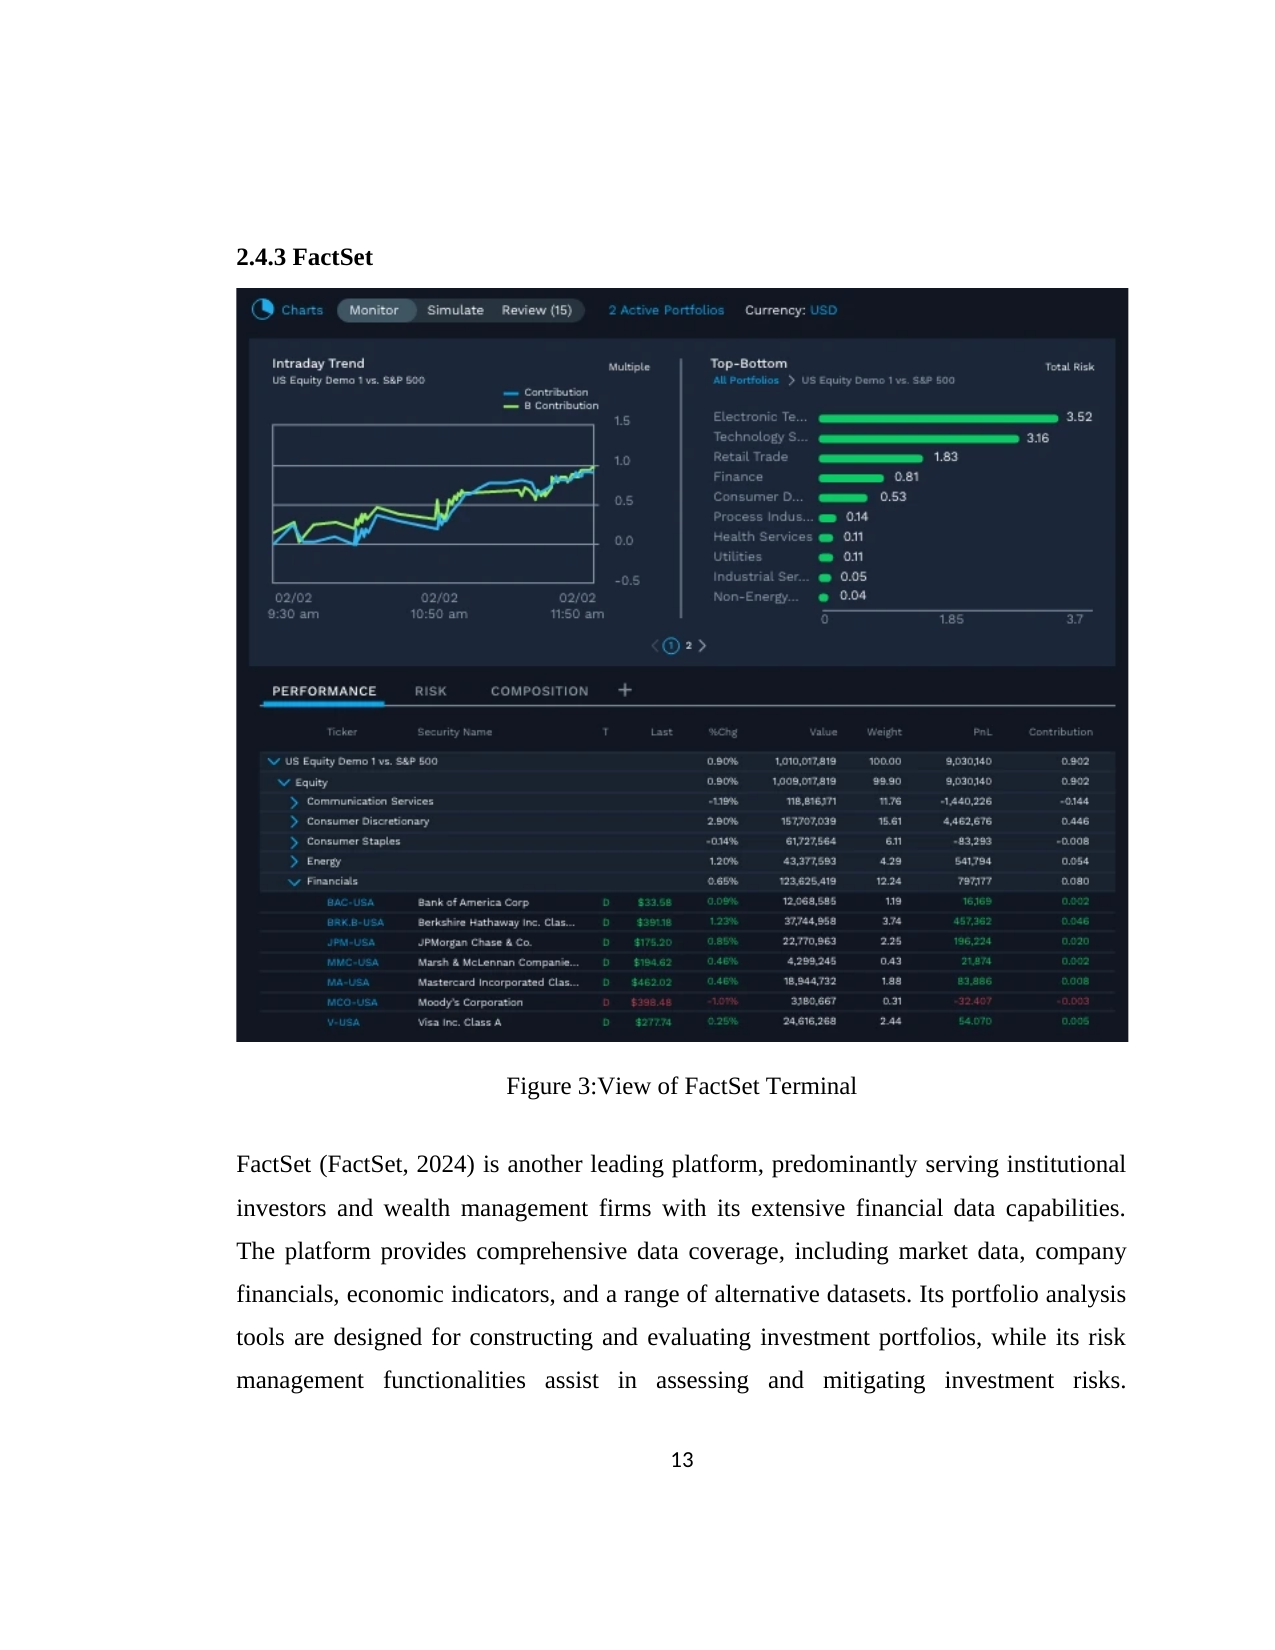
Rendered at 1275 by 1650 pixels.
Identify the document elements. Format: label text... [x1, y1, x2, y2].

picture [236, 288, 1129, 1042]
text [236, 1149, 1127, 1394]
subtitle 2.4.3 FactSet [236, 242, 1127, 271]
